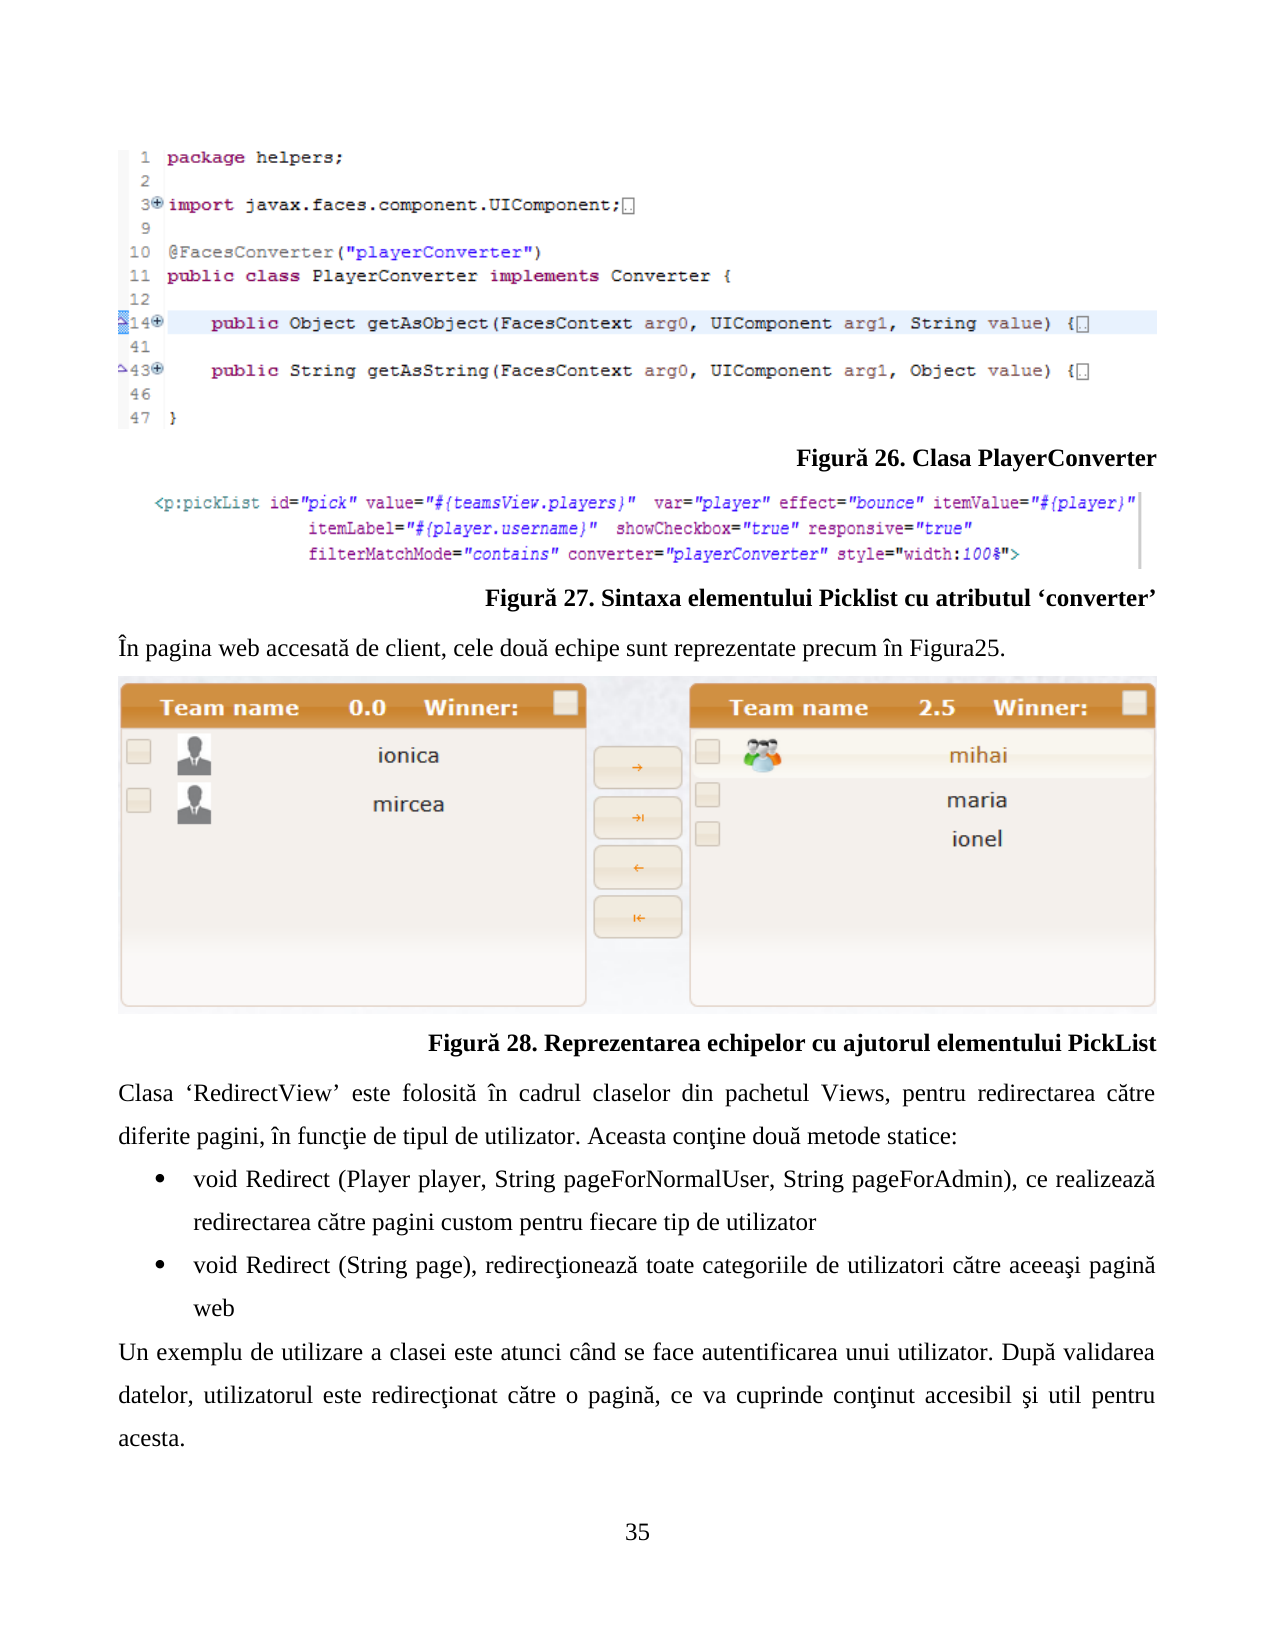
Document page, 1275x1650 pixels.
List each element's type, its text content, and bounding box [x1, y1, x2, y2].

text Figură 27. Sintaxa elementului Picklist cu atributul ‘converter’ [118, 583, 1157, 612]
text Figură 26. Clasa PlayerConverter [118, 443, 1157, 471]
list void Redirect (Player player, String pageForNormalUser, String pageForAdmin), ce realizează redirectarea către pagini custom pentru fiecare tip de utilizator [156, 1164, 1157, 1236]
text Un exemplu de utilizare a clasei este atunci când se face autentificarea unui utilizator. După validarea datelor, utilizatorul este redirecţionat către o pagină, ce va cuprinde conţinut accesibil şi util pentru acesta. [118, 1337, 1157, 1452]
text Clasa ‘RedirectView’ este folosită în cadrul claselor din pachetul Views, pentru redirectarea către diferite pagini, în funcţie de tipul de utilizator. Aceasta conţine două metode statice: [118, 1078, 1157, 1150]
picture [133, 492, 1142, 569]
text Figură 28. Reprezentarea echipelor cu ajutorul elementului PickList [118, 1028, 1157, 1057]
picture [118, 150, 1157, 429]
picture [118, 676, 1157, 1014]
list void Redirect (String page), redirecţionează toate categoriile de utilizatori către aceeaşi pagină web [156, 1250, 1157, 1322]
text În pagina web accesată de client, cele două echipe sunt reprezentate precum în Figura25. [118, 633, 1157, 662]
